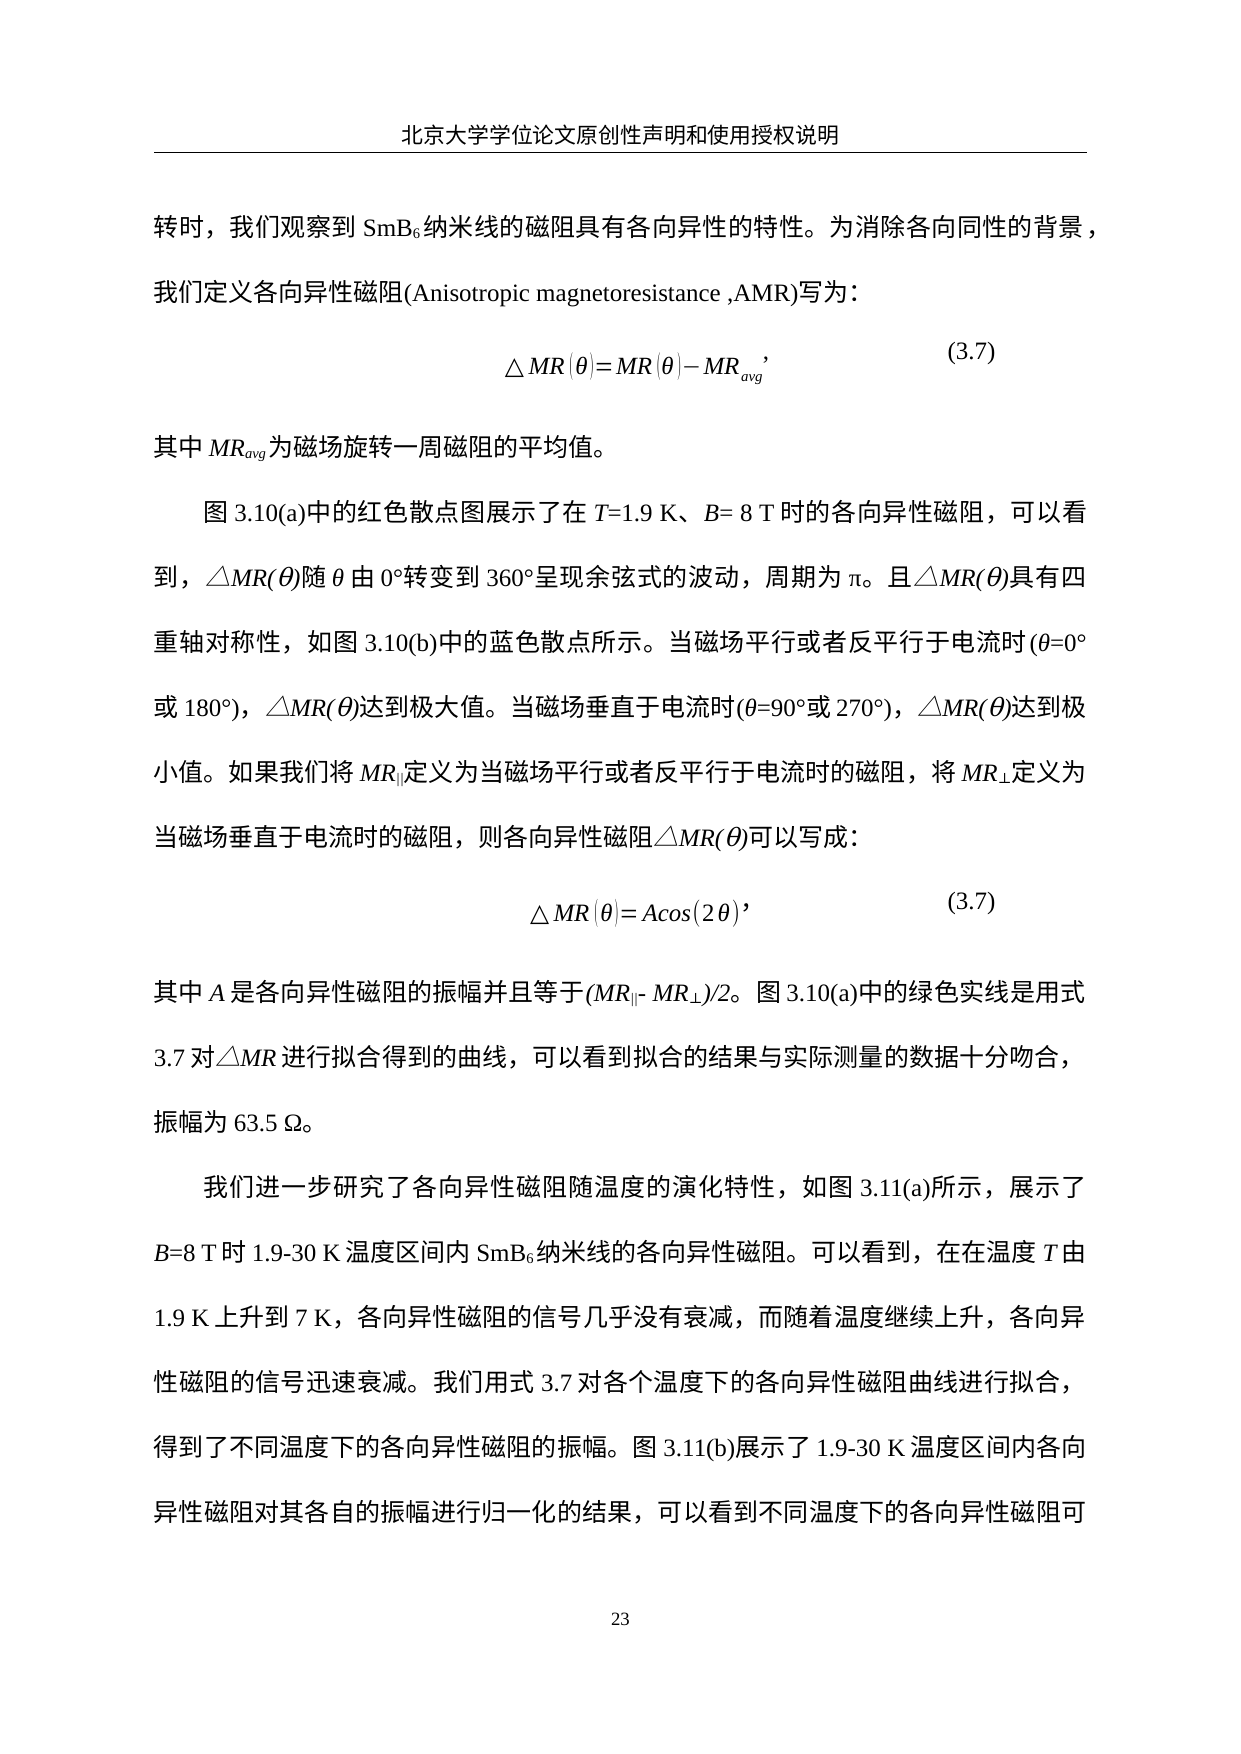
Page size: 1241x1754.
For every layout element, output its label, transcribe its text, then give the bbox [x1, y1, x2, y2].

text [153, 1153, 1087, 1543]
text 其中MRavg为磁场旋转一周磁阻的平均值。 [153, 413, 1087, 478]
text 图3.10(a)中的红色散点图展示了在T=1.9 K、B= 8 T时的各向异性磁阻，可以看到，△MR(θ)随θ由0°转变到360°呈现余弦式的波动，周期为π。且△MR(θ)具有四重轴对称性，如图3.10(b)中的蓝色散点所示。当磁场平行或者反平行于电流时(θ=0°或180°)，△MR(θ)达到极大值。当磁场垂直于电流时(θ=90°或270°)，△MR(θ)达到极小值。如果我们将MR||定义为当磁场平行或者反平行于电流时的磁阻，将MR⊥定义为当磁场垂直于电流时的磁阻，则各向异性磁阻△MR(θ)可以写成： [153, 478, 1087, 868]
text 其中A是各向异性磁阻的振幅并且等于(MR||- MR⊥)/2。图3.10(a)中的绿色实线是用式3.7对△MR进行拟合得到的曲线，可以看到拟合的结果与实际测量的数据十分吻合，振幅为63.5 Ω。 [153, 958, 1087, 1153]
text , (3.7) [153, 335, 1087, 400]
text ， (3.7) [153, 880, 1087, 945]
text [153, 193, 1087, 323]
